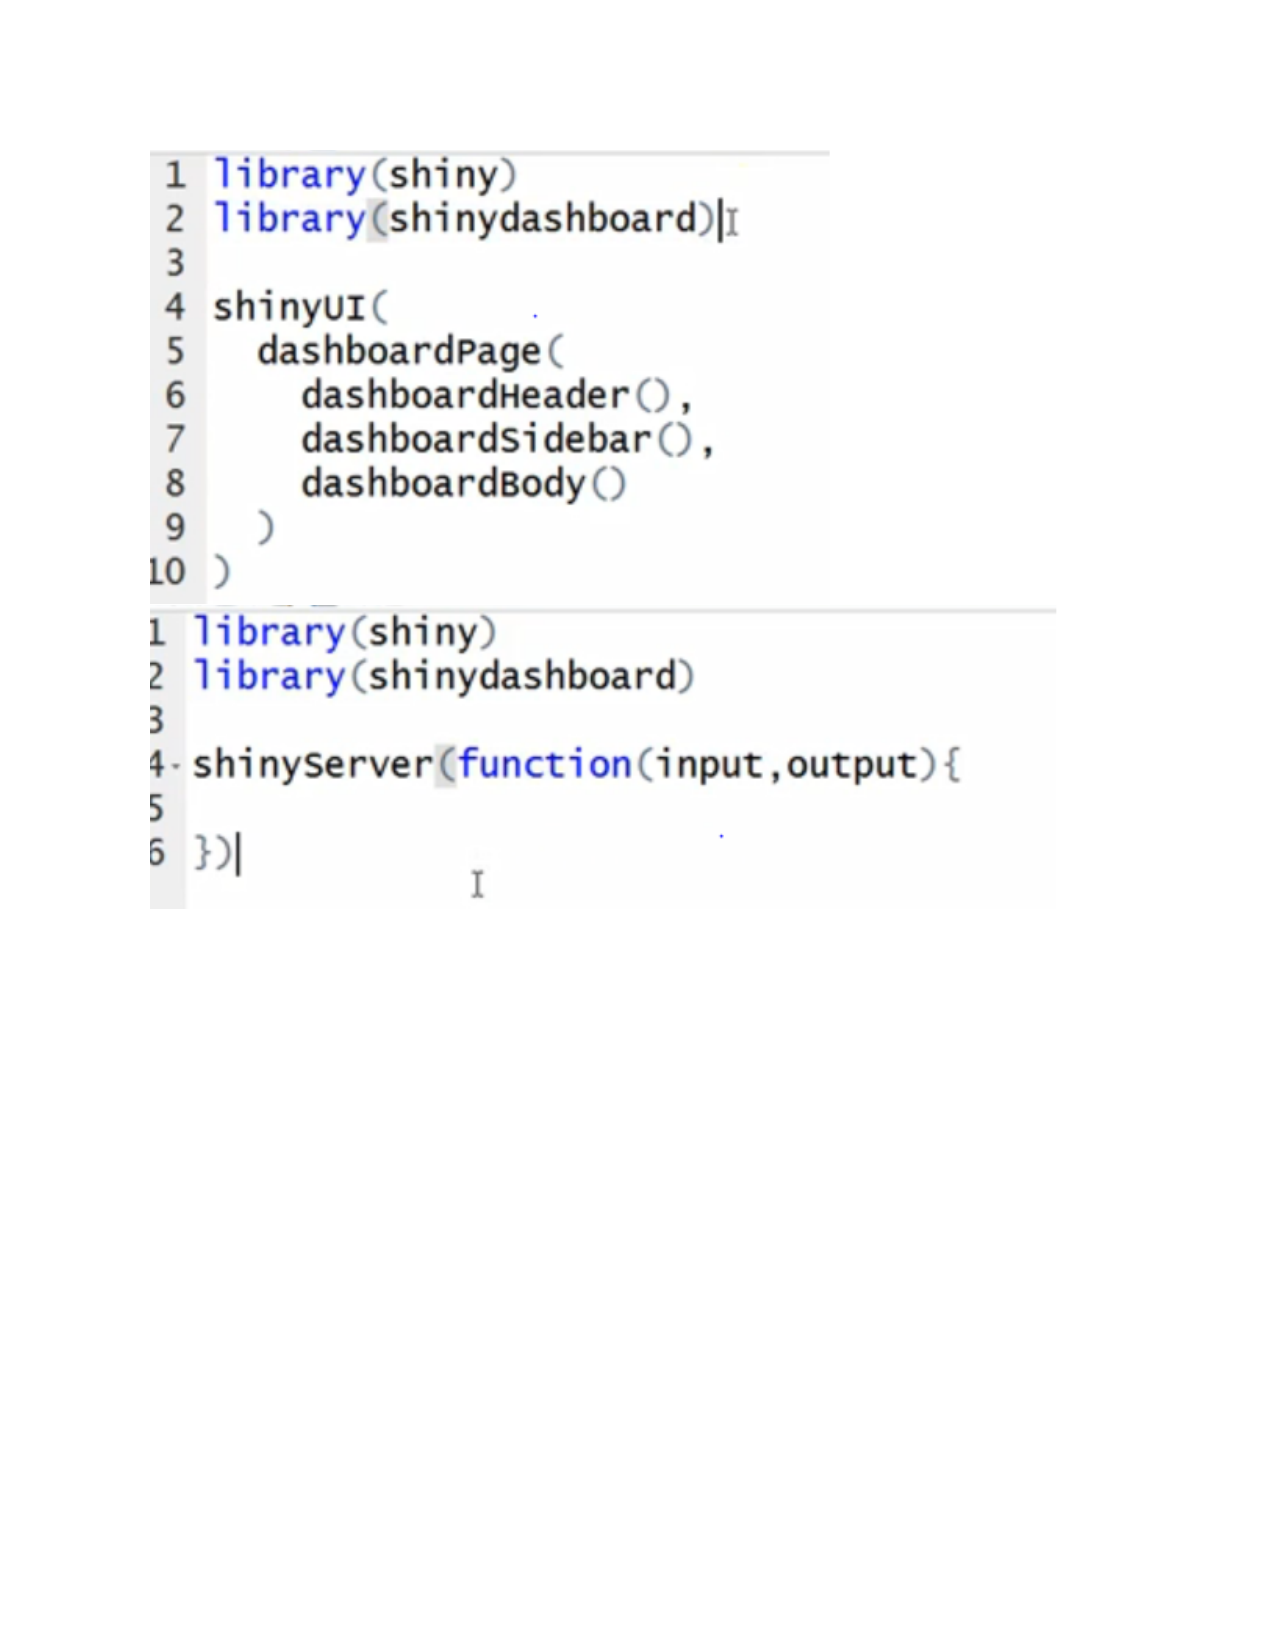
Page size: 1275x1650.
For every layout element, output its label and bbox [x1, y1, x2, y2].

picture [150, 605, 1057, 909]
picture [150, 150, 830, 604]
